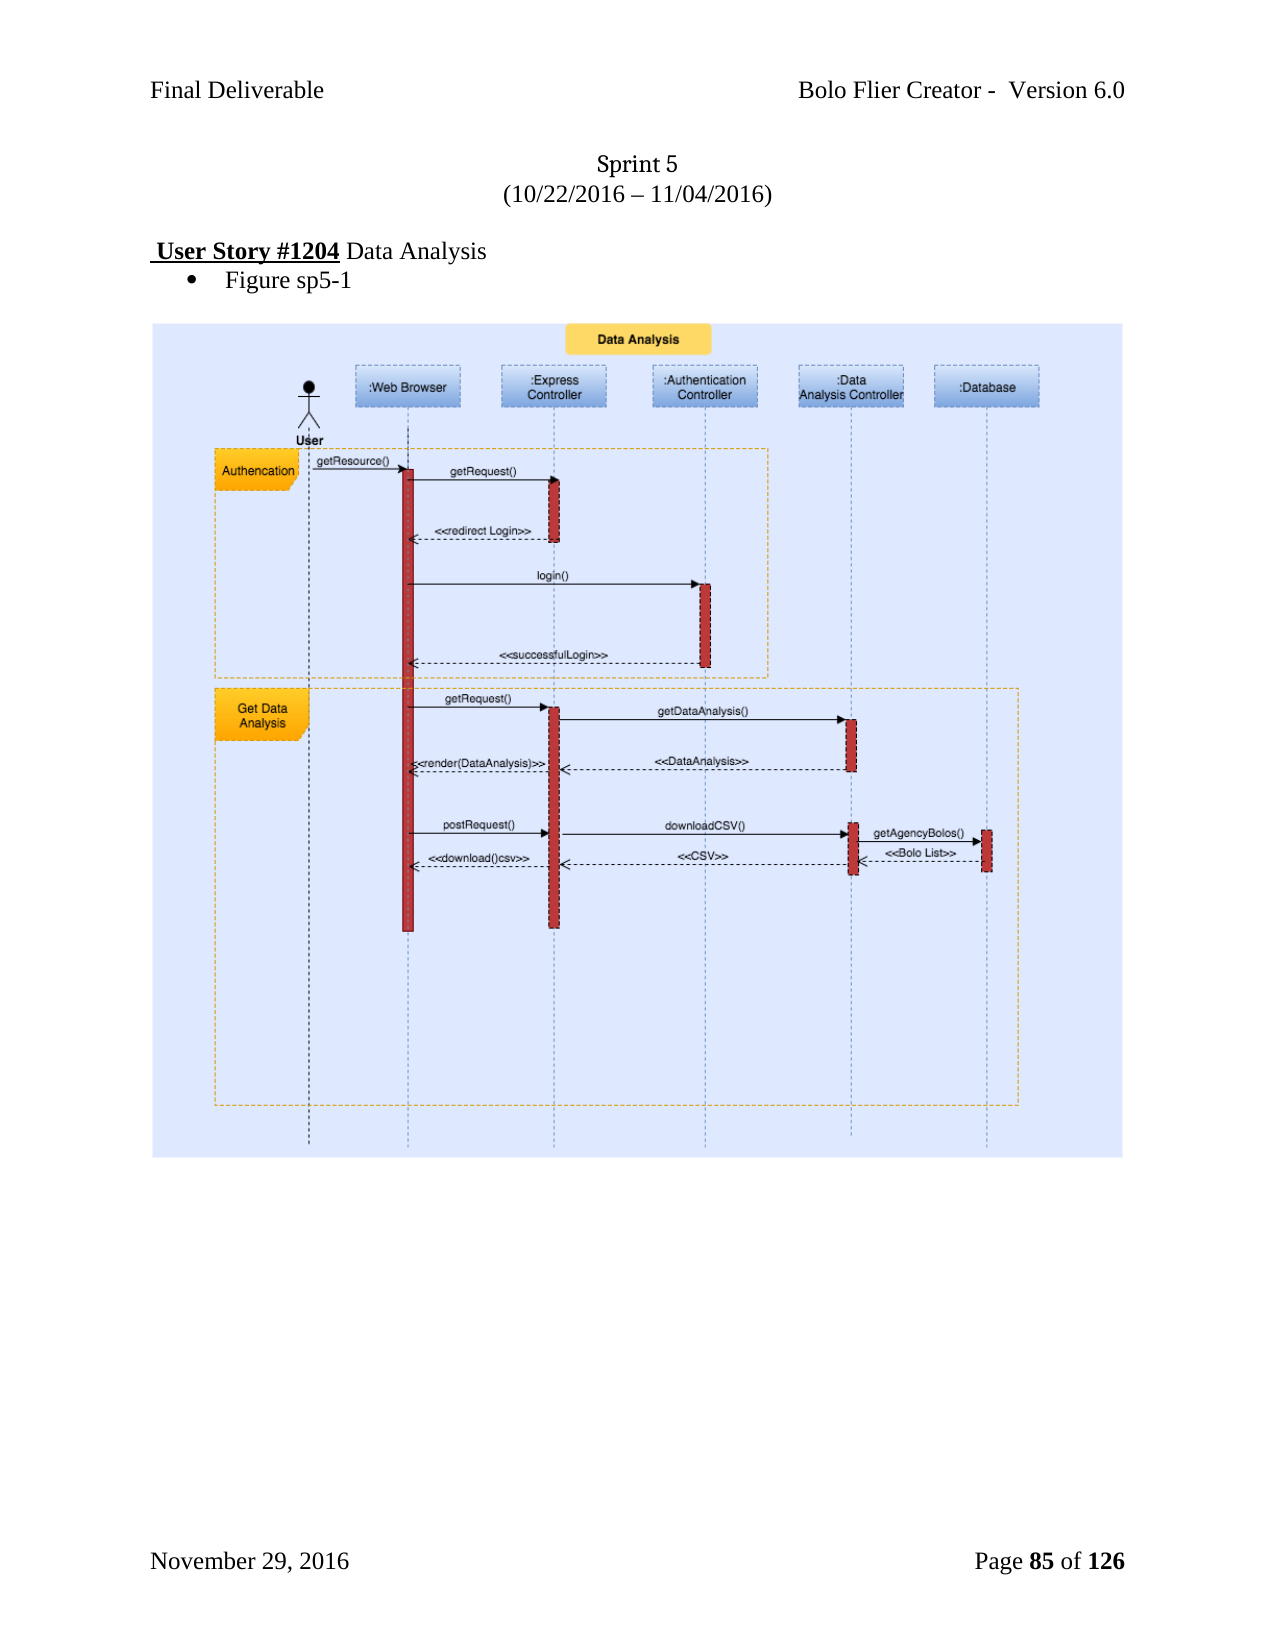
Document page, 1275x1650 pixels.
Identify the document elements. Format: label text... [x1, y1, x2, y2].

text (10/22/2016 – 11/04/2016) [150, 179, 1125, 207]
text User Story #1204 Data Analysis [150, 236, 1125, 265]
list Figure sp5-1 [187, 265, 1125, 294]
subtitle Sprint 5 [150, 150, 1125, 179]
